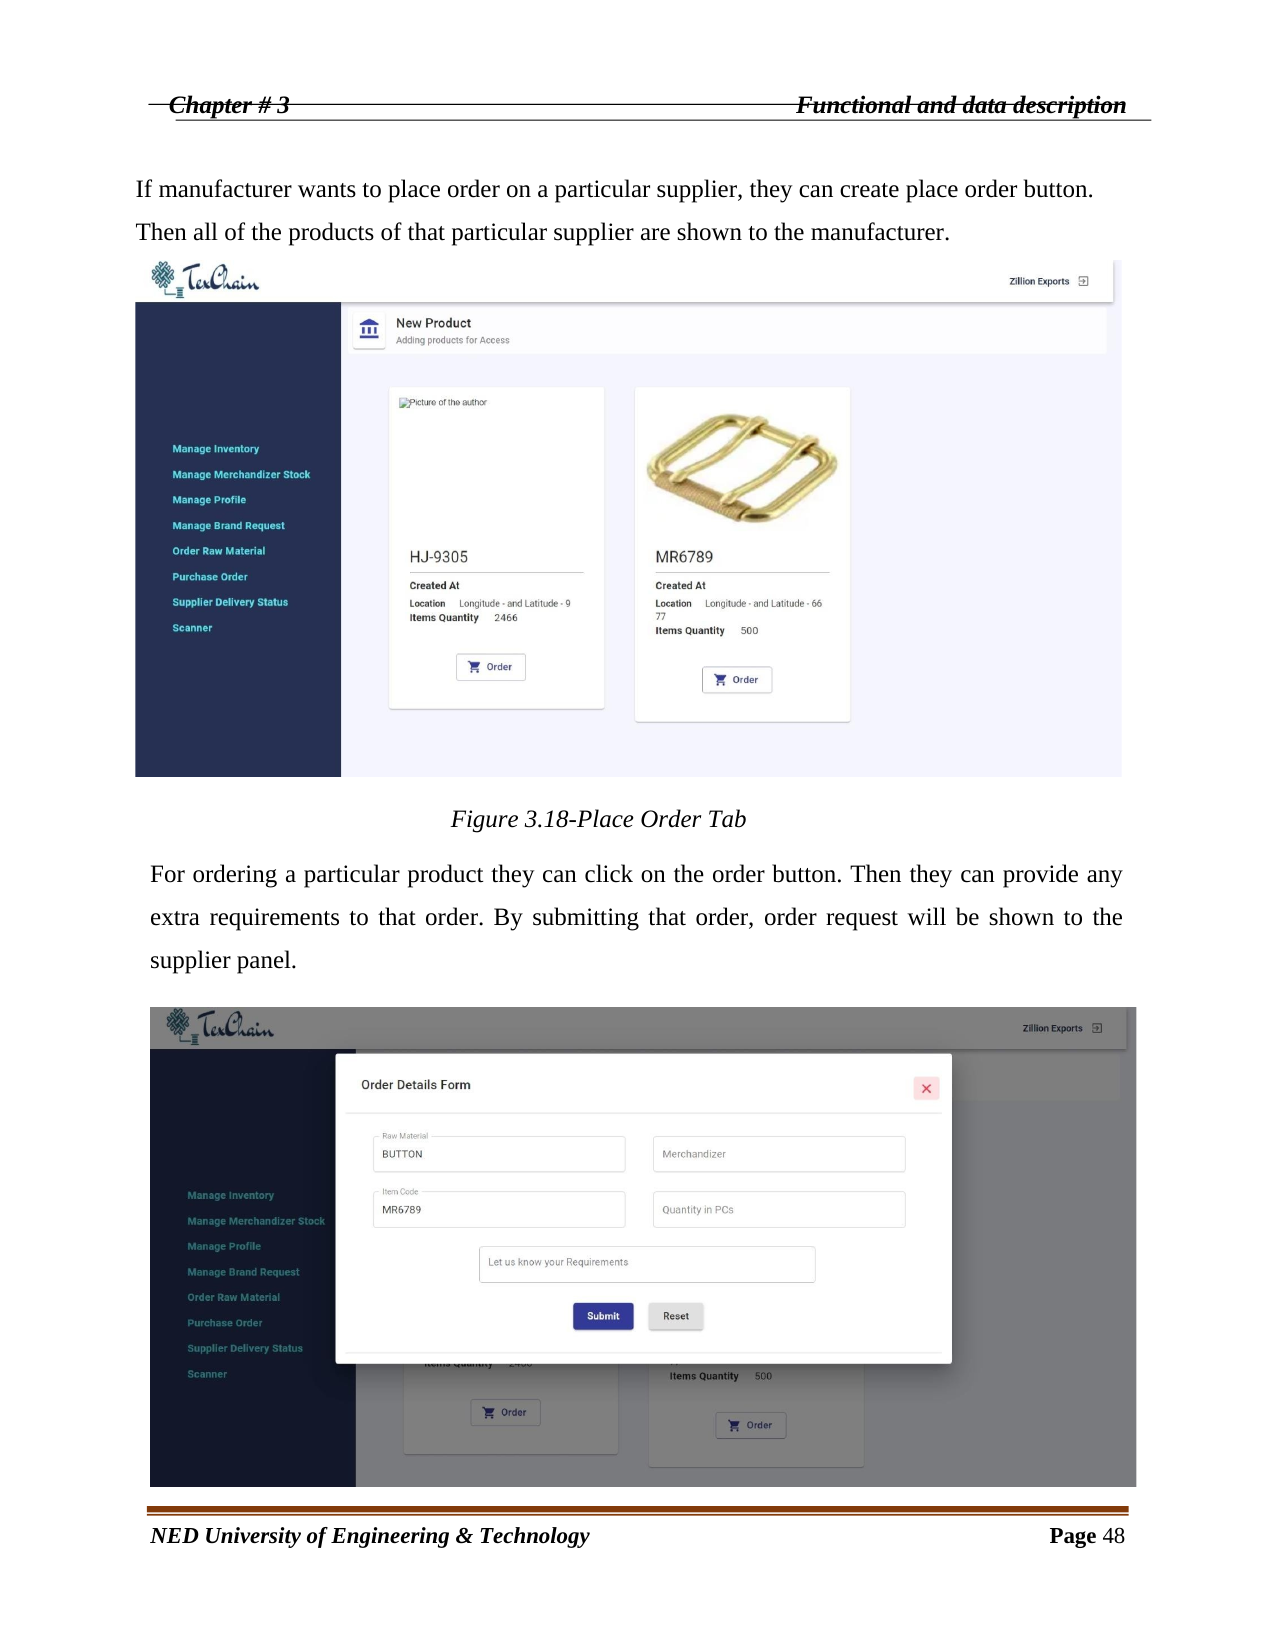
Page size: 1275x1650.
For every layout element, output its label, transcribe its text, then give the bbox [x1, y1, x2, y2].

picture [150, 1007, 1137, 1487]
text If manufacturer wants to place order on a particular supplier, they can create place order button. Then all of the products of that particular supplier are shown to the manufacturer. [135, 174, 1124, 246]
text For ordering a particular product they can click on the order button. Then they can provide any extra requirements to that order. By submitting that order, order request will be shown to the supplier panel. [150, 859, 1124, 974]
picture [135, 260, 1122, 777]
text Figure 3.18-Place Order Tab [135, 804, 746, 833]
